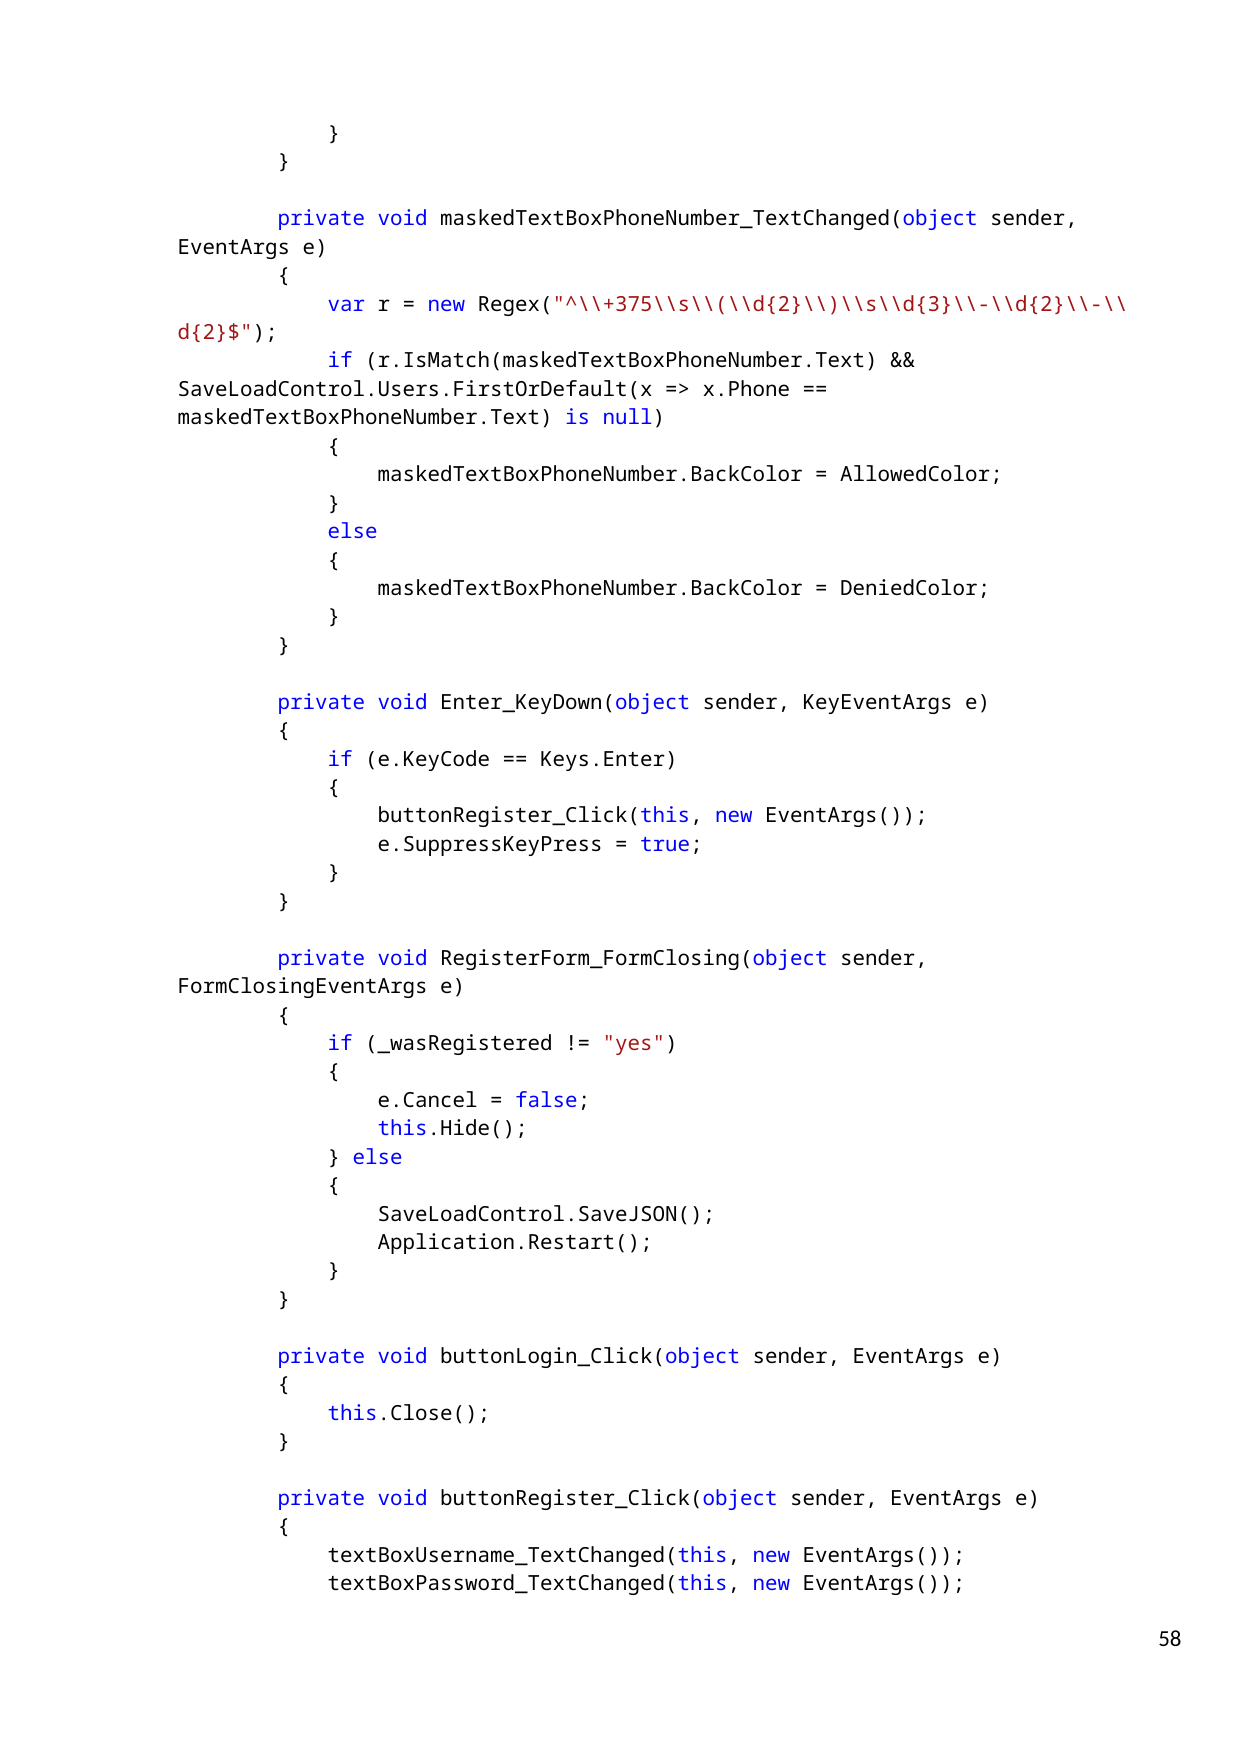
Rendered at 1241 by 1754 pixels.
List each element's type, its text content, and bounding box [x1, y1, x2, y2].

text private void RegisterForm_FormClosing(object sender, FormClosingEventArgs e) [177, 943, 1181, 1000]
text else [177, 516, 1181, 545]
text { [177, 715, 1181, 744]
text SaveLoadControl.SaveJSON(); [177, 1199, 1181, 1227]
text private void buttonRegister_Click(object sender, EventArgs e) [177, 1483, 1181, 1512]
text maskedTextBoxPhoneNumber.BackColor = AllowedColor; [177, 459, 1181, 488]
text this.Hide(); [177, 1113, 1181, 1142]
text buttonRegister_Click(this, new EventArgs()); [177, 801, 1181, 829]
text } [177, 1426, 1181, 1455]
text private void buttonLogin_Click(object sender, EventArgs e) [177, 1341, 1181, 1369]
text { [177, 1170, 1181, 1199]
text } [177, 630, 1181, 658]
text { [177, 1369, 1181, 1398]
text { [177, 545, 1181, 573]
text } [177, 886, 1181, 914]
text } [177, 488, 1181, 516]
text } [177, 118, 1181, 147]
text private void maskedTextBoxPhoneNumber_TextChanged(object sender, EventArgs e) [177, 203, 1181, 260]
text { [177, 1057, 1181, 1085]
text { [177, 431, 1181, 459]
text } [177, 1284, 1181, 1312]
text textBoxPassword_TextChanged(this, new EventArgs()); [177, 1568, 1181, 1597]
text } [177, 147, 1181, 175]
text private void Enter_KeyDown(object sender, KeyEventArgs e) [177, 687, 1181, 715]
text this.Close(); [177, 1398, 1181, 1426]
text { [177, 772, 1181, 801]
text { [177, 1512, 1181, 1540]
text Application.Restart(); [177, 1227, 1181, 1256]
text maskedTextBoxPhoneNumber.BackColor = DeniedColor; [177, 573, 1181, 602]
text if (r.IsMatch(maskedTextBoxPhoneNumber.Text) && SaveLoadControl.Users.FirstOrDefault(x => x.Phone == maskedTextBoxPhoneNumber.Text) is null) [177, 346, 1181, 431]
text if (e.KeyCode == Keys.Enter) [177, 744, 1181, 772]
text } [177, 602, 1181, 630]
text { [177, 1000, 1181, 1028]
text e.SuppressKeyPress = true; [177, 829, 1181, 857]
text } else [177, 1142, 1181, 1170]
text } [177, 1256, 1181, 1284]
text } [177, 857, 1181, 886]
text e.Cancel = false; [177, 1085, 1181, 1113]
text textBoxUsername_TextChanged(this, new EventArgs()); [177, 1540, 1181, 1568]
text var r = new Regex("^\\+375\\s\\(\\d{2}\\)\\s\\d{3}\\-\\d{2}\\-\\d{2}$"); [177, 289, 1181, 346]
text { [177, 260, 1181, 289]
text if (_wasRegistered != "yes") [177, 1028, 1181, 1057]
